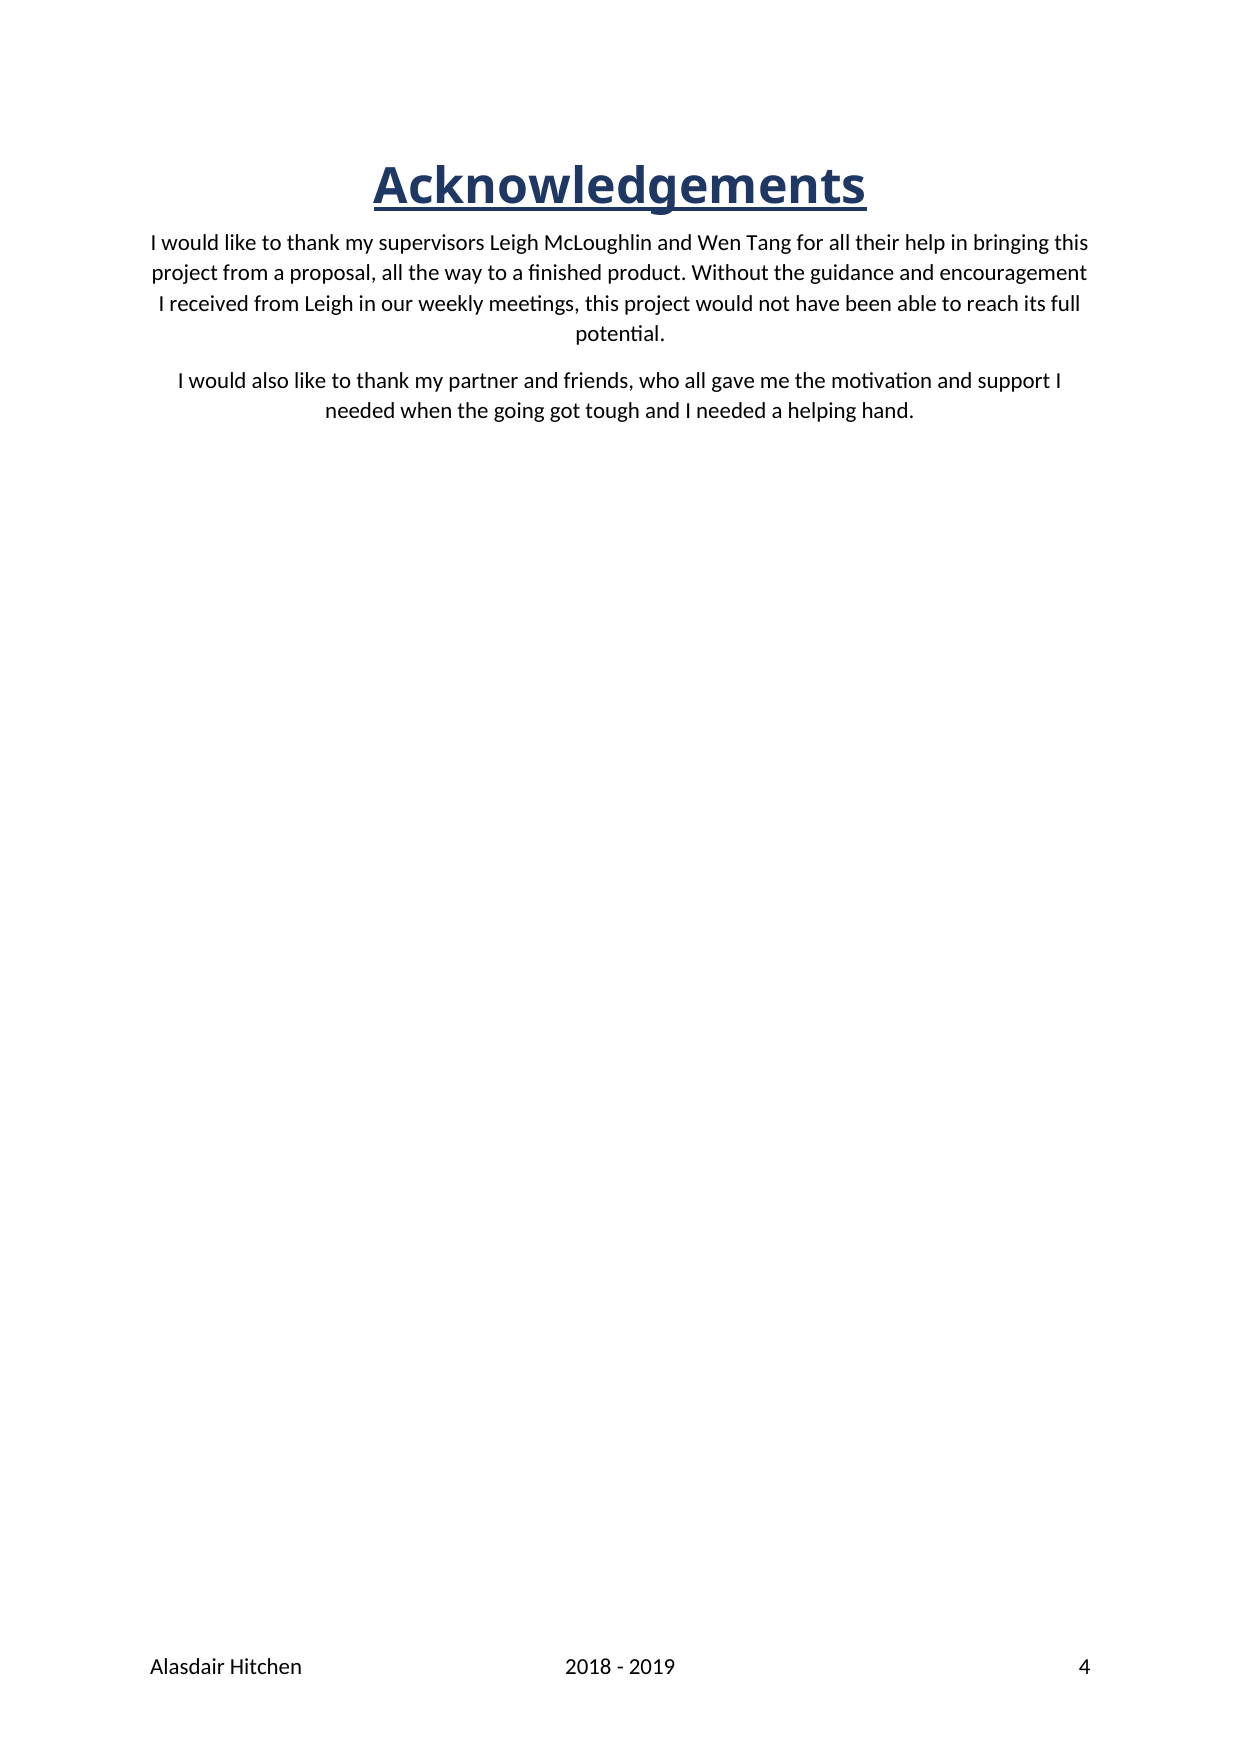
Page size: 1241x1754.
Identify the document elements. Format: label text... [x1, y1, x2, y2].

text I would like to thank my supervisors Leigh McLoughlin and Wen Tang for all their help in bringing this project from a proposal, all the way to a finished product. Without the guidance and encouragement I received from Leigh in our weekly meetings, this project would not have been able to reach its full potential. [150, 228, 1090, 347]
text I would also like to thank my partner and friends, who all gave me the motivation and support I needed when the going got tough and I needed a helping hand. [150, 366, 1090, 424]
subtitle Acknowledgements [150, 150, 1090, 218]
